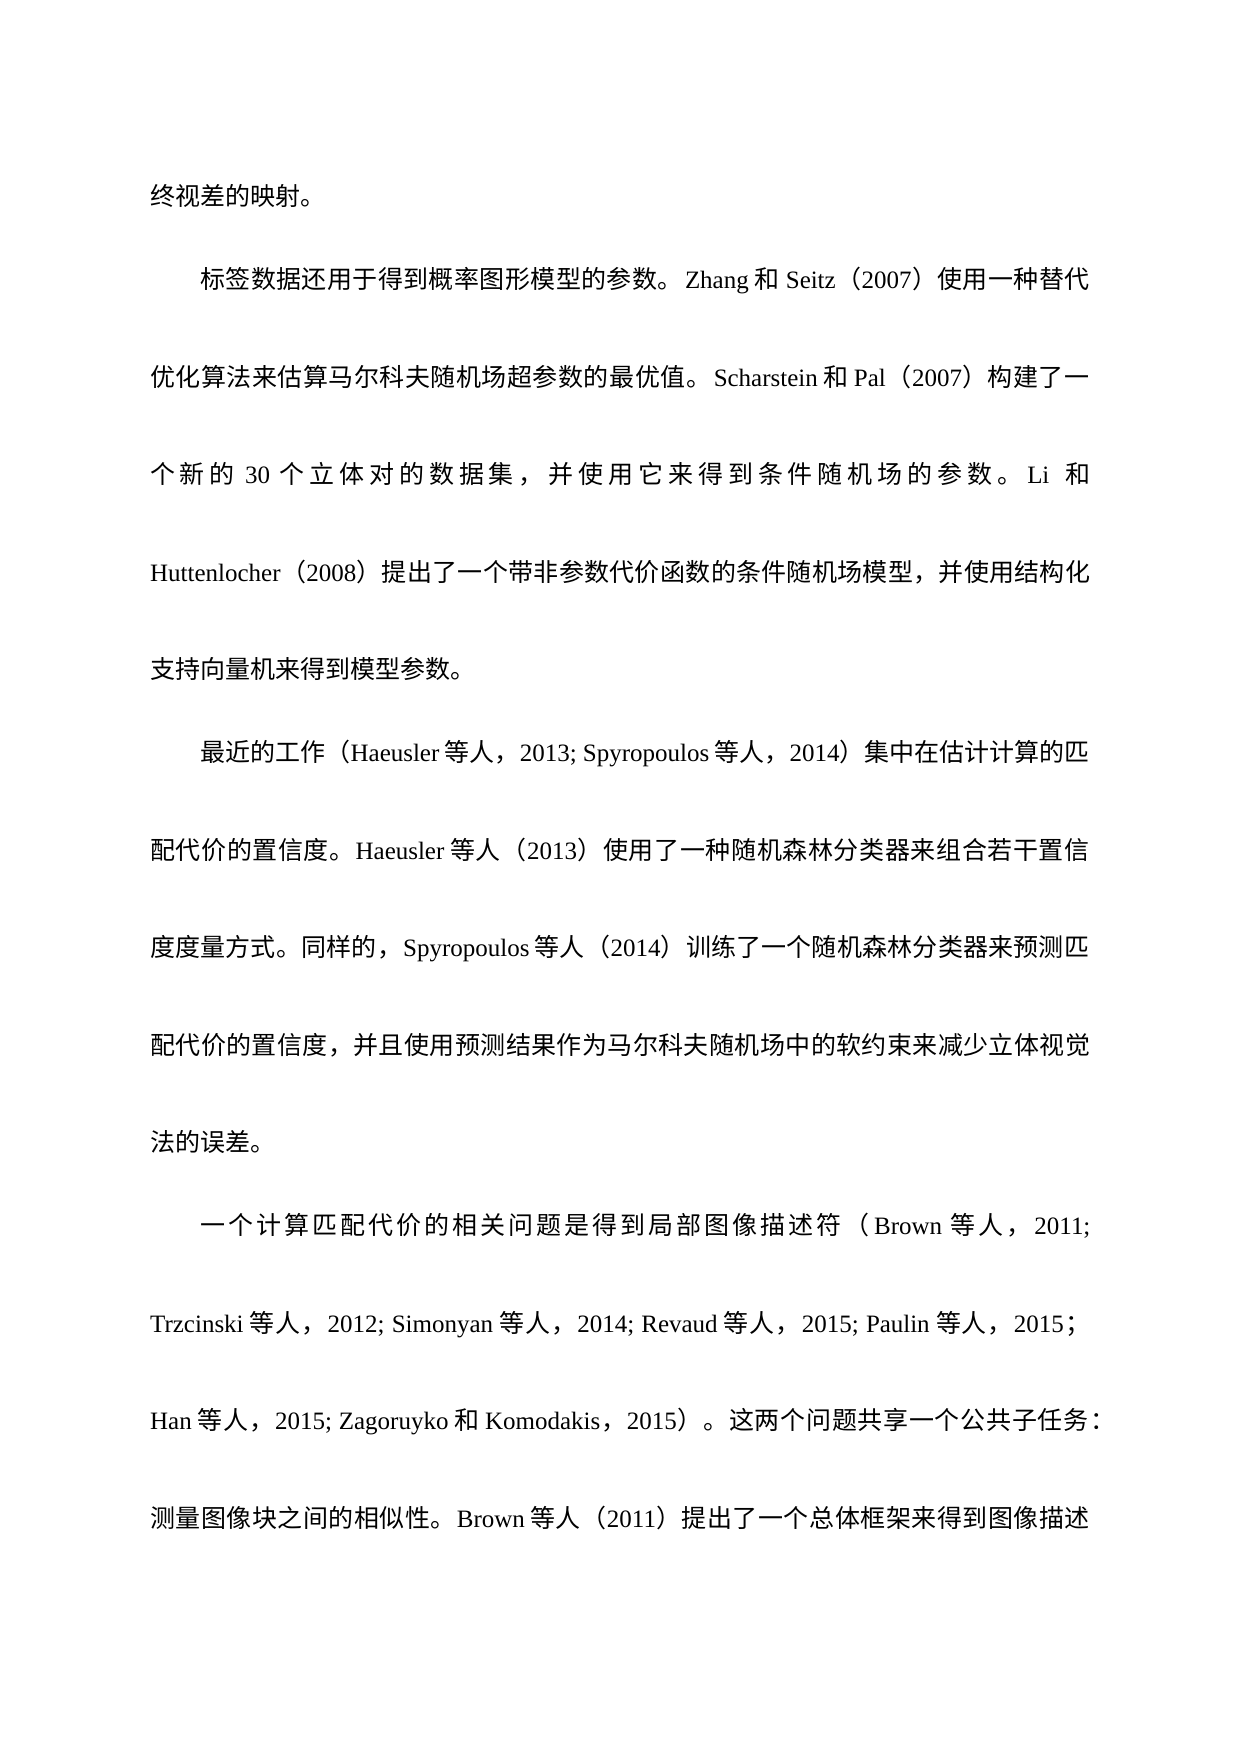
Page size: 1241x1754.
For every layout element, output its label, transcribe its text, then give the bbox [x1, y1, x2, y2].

text 最近的工作（Haeusler等人，2013; Spyropoulos等人，2014）集中在估计计算的匹配代价的置信度。Haeusler等人（2013）使用了一种随机森林分类器来组合若干置信度度量方式。同样的，Spyropoulos等人（2014）训练了一个随机森林分类器来预测匹配代价的置信度，并且使用预测结果作为马尔科夫随机场中的软约束来减少立体视觉法的误差。 [150, 718, 1090, 1173]
text 标签数据还用于得到概率图形模型的参数。Zhang和 Seitz（2007）使用一种替代优化算法来估算马尔科夫随机场超参数的最优值。Scharstein和Pal（2007）构建了一个新的30个立体对的数据集，并使用它来得到条件随机场的参数。Li 和Huttenlocher（2008）提出了一个带非参数代价函数的条件随机场模型，并使用结构化支持向量机来得到模型参数。 [150, 245, 1090, 700]
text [150, 162, 1090, 227]
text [150, 1191, 1090, 1549]
